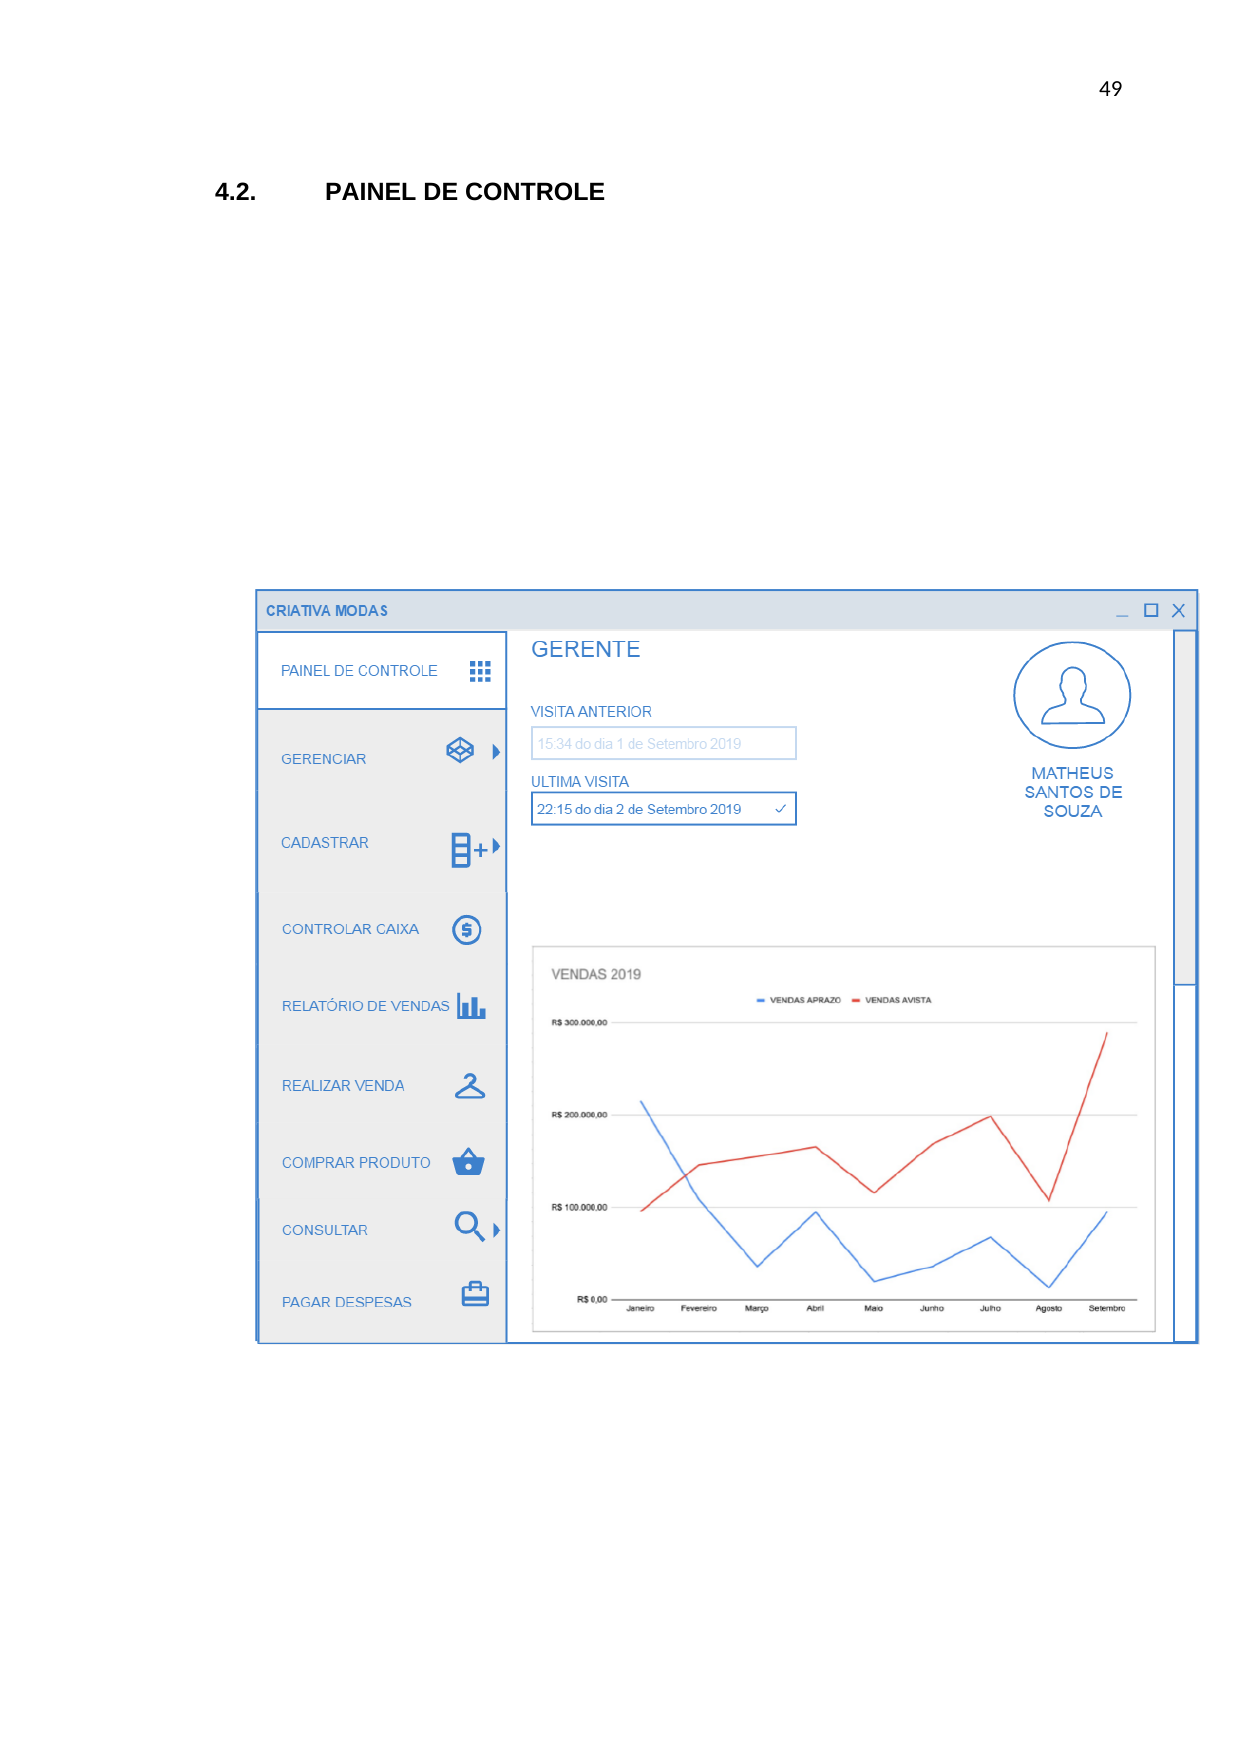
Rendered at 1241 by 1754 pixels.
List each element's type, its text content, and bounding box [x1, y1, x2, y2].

picture [252, 585, 1200, 1345]
